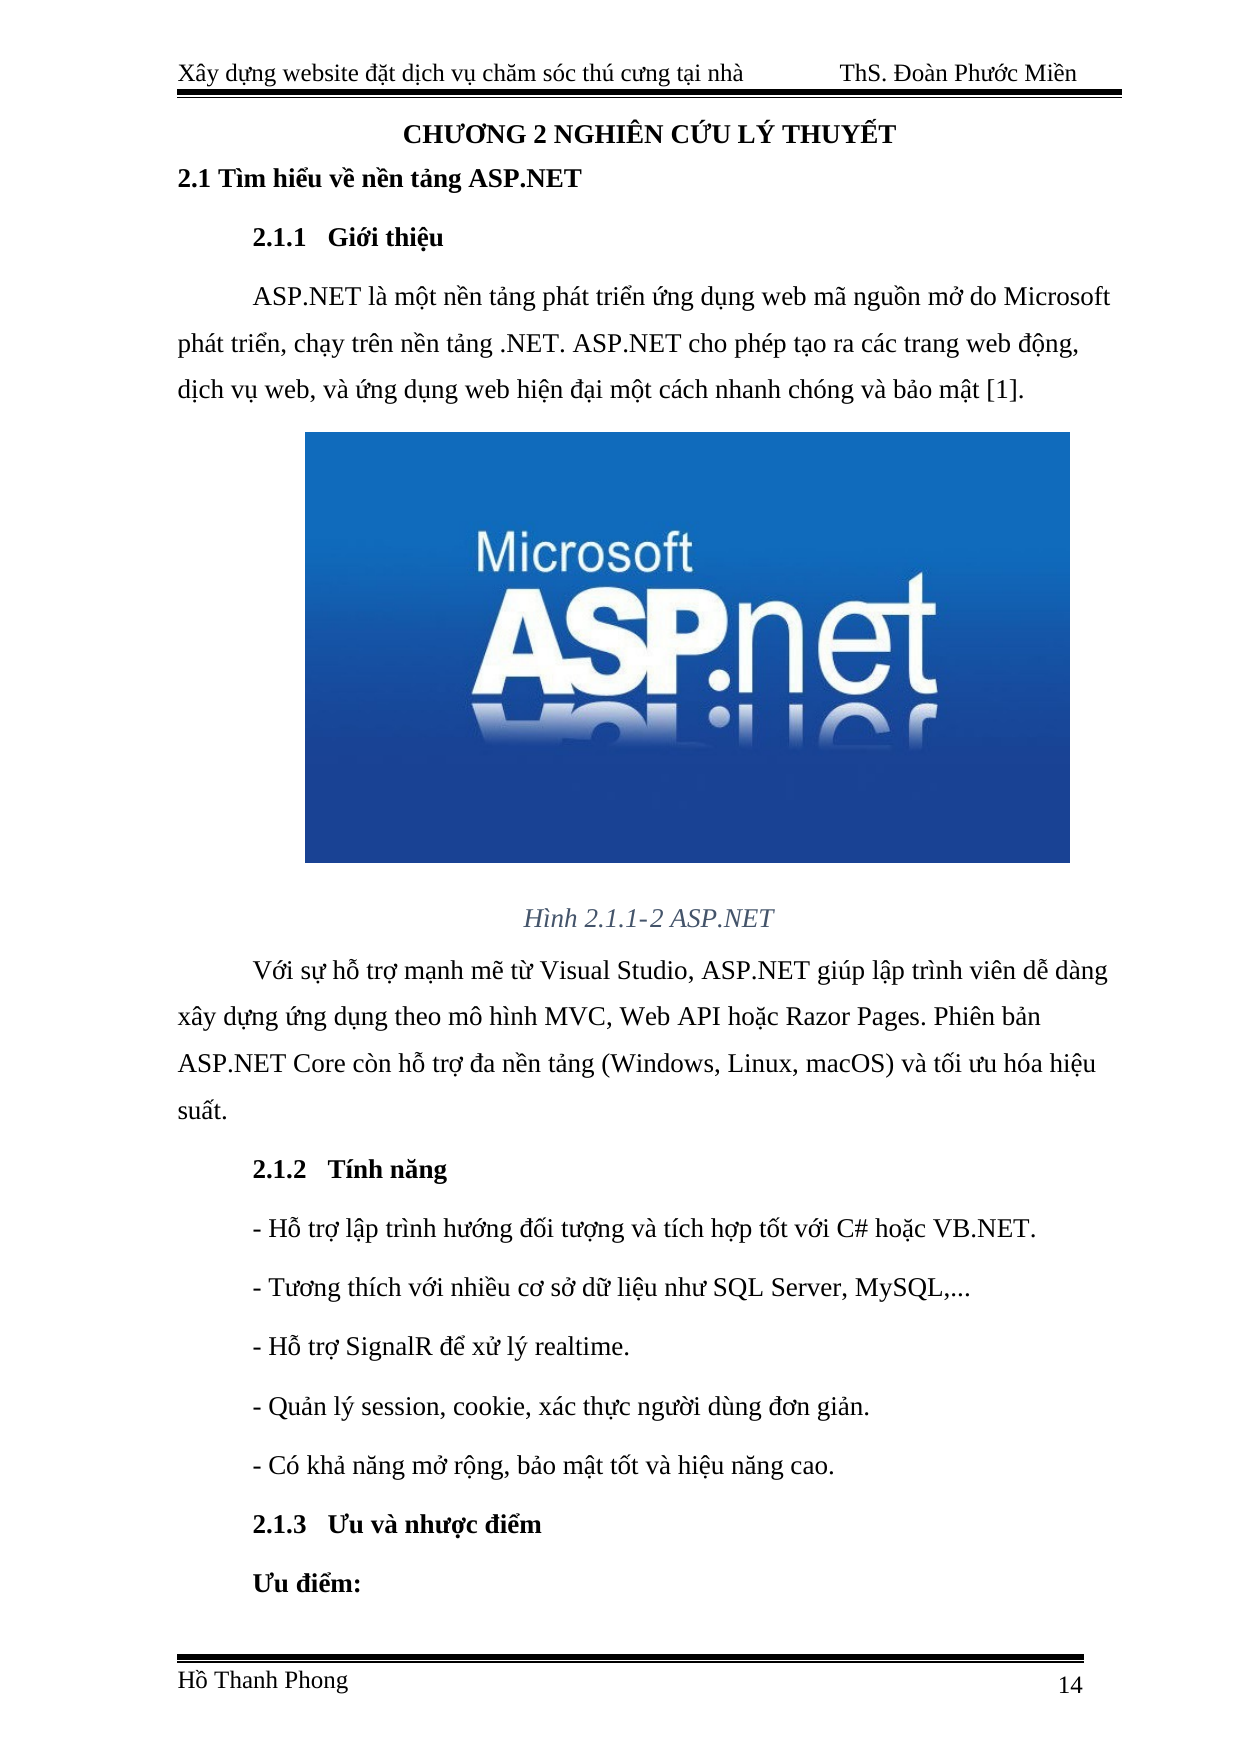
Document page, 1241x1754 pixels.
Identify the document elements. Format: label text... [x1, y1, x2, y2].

text ASP.NET là một nền tảng phát triển ứng dụng web mã nguồn mở do Microsoft phát triển, chạy trên nền tảng .NET. ASP.NET cho phép tạo ra các trang web động, dịch vụ web, và ứng dụng web hiện đại một cách nhanh chóng và bảo mật [1]. [177, 280, 1122, 404]
subtitle Tính năng [252, 1153, 1122, 1184]
picture [305, 432, 1070, 863]
subtitle Giới thiệu [252, 221, 1122, 252]
text - Quản lý session, cookie, xác thực người dùng đơn giản. [252, 1389, 1122, 1421]
text Ưu điểm: [252, 1567, 1122, 1598]
text - Hỗ trợ lập trình hướng đối tượng và tích hợp tốt với C# hoặc VB.NET. [252, 1212, 1122, 1243]
subtitle Ưu và nhược điểm [252, 1508, 1122, 1539]
text - Tương thích với nhiều cơ sở dữ liệu như SQL Server, MySQL,... [252, 1271, 1122, 1302]
text - Hỗ trợ SignalR để xử lý realtime. [252, 1330, 1122, 1362]
subtitle NGHIÊN CỨU LÝ THUYẾT [177, 118, 1122, 149]
text - Có khả năng mở rộng, bảo mật tốt và hiệu năng cao. [252, 1449, 1122, 1480]
text Với sự hỗ trợ mạnh mẽ từ Visual Studio, ASP.NET giúp lập trình viên dễ dàng xây dựng ứng dụng theo mô hình MVC, Web API hoặc Razor Pages. Phiên bản ASP.NET Core còn hỗ trợ đa nền tảng (Windows, Linux, macOS) và tối ưu hóa hiệu suất. [177, 954, 1122, 1125]
subtitle Tìm hiểu về nền tảng ASP.NET [177, 162, 1122, 193]
